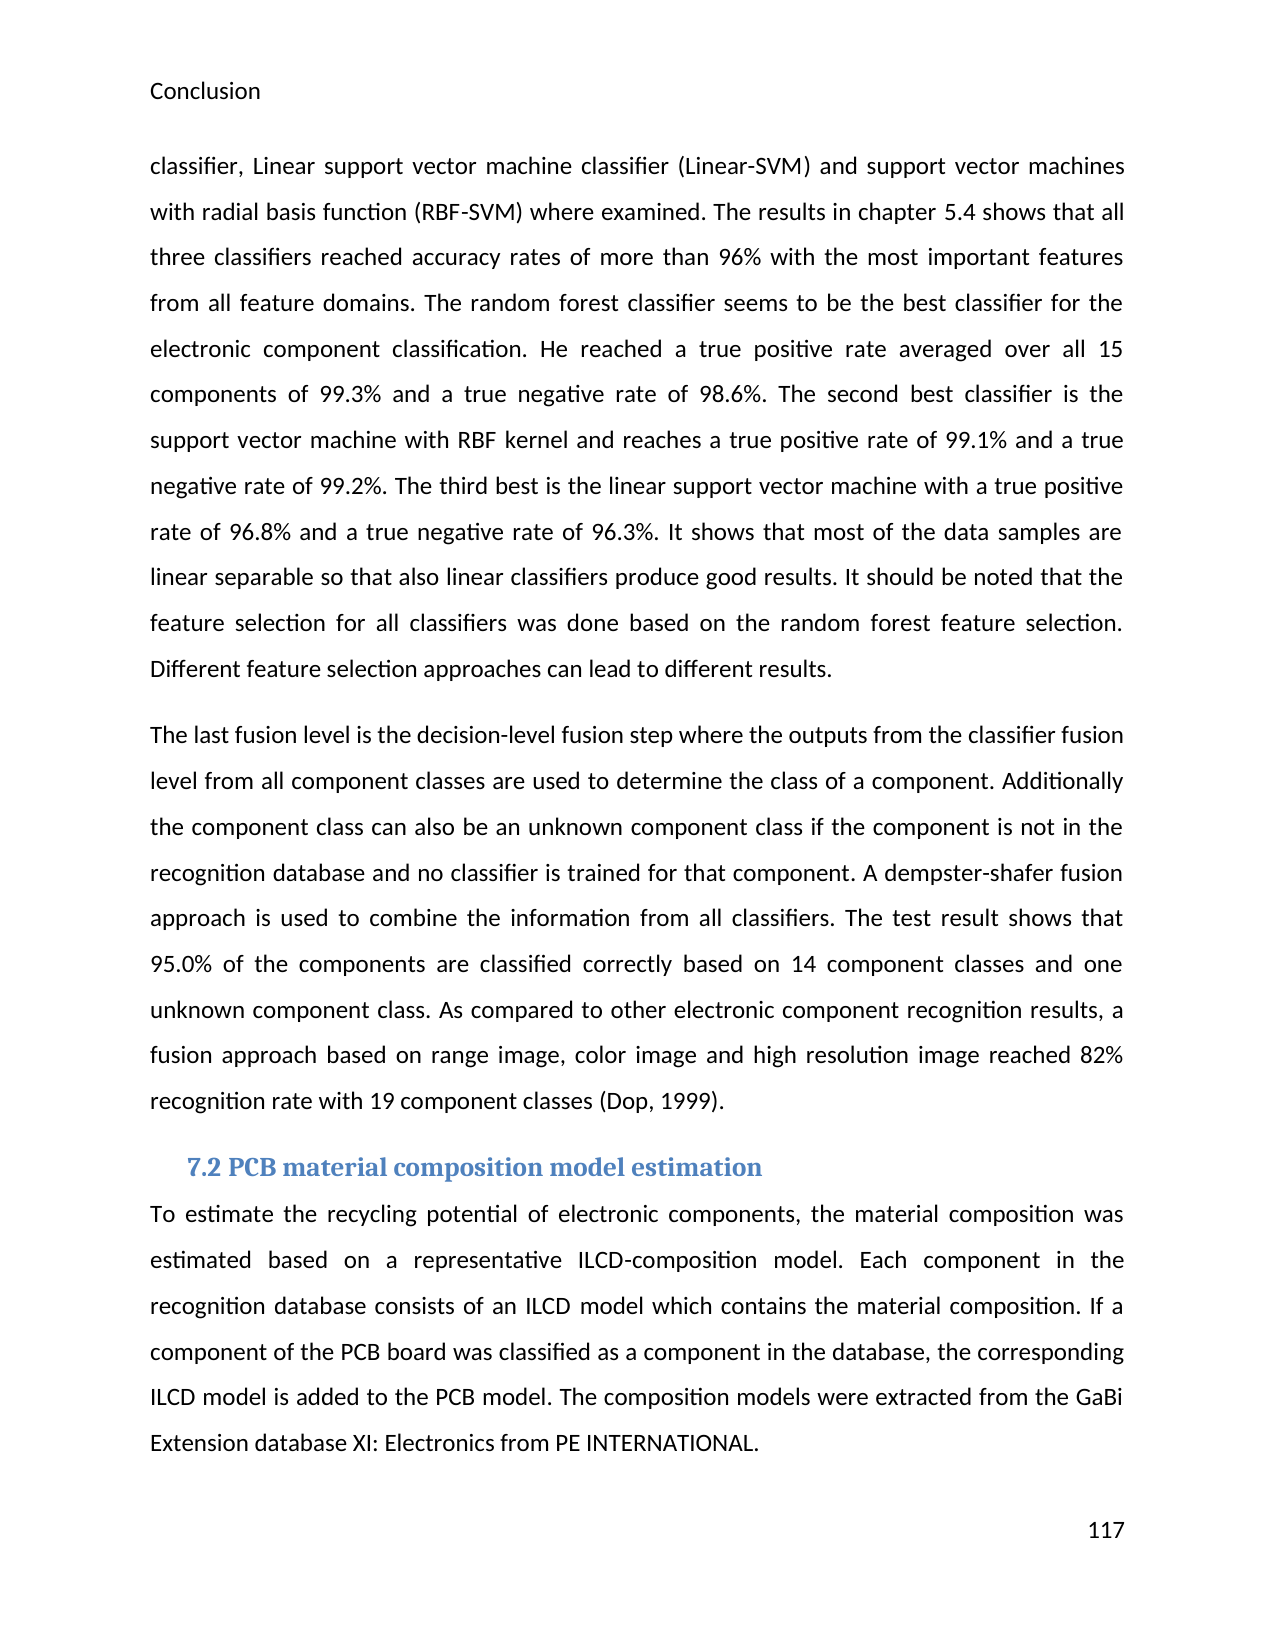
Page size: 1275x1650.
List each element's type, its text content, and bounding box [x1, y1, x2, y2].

text To estimate the recycling potential of electronic components, the material composition was estimated based on a representative ILCD-composition model. Each component in the recognition database consists of an ILCD model which contains the material composition. If a component of the PCB board was classified as a component in the database, the corresponding ILCD model is added to the PCB model. The composition models were extracted from the GaBi Extension database XI: Electronics from PE INTERNATIONAL. [150, 1199, 1125, 1458]
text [150, 150, 1125, 683]
text The last fusion level is the decision-level fusion step where the outputs from the classifier fusion level from all component classes are used to determine the class of a component. Additionally the component class can also be an unknown component class if the component is not in the recognition database and no classifier is trained for that component. A dempster-shafer fusion approach is used to combine the information from all classifiers. The test result shows that 95.0% of the components are classified correctly based on 14 component classes and one unknown component class. As compared to other electronic component recognition results, a fusion approach based on range image, color image and high resolution image reached 82% recognition rate with 19 component classes . [150, 719, 1125, 1116]
subtitle PCB material composition model estimation [187, 1152, 1125, 1183]
